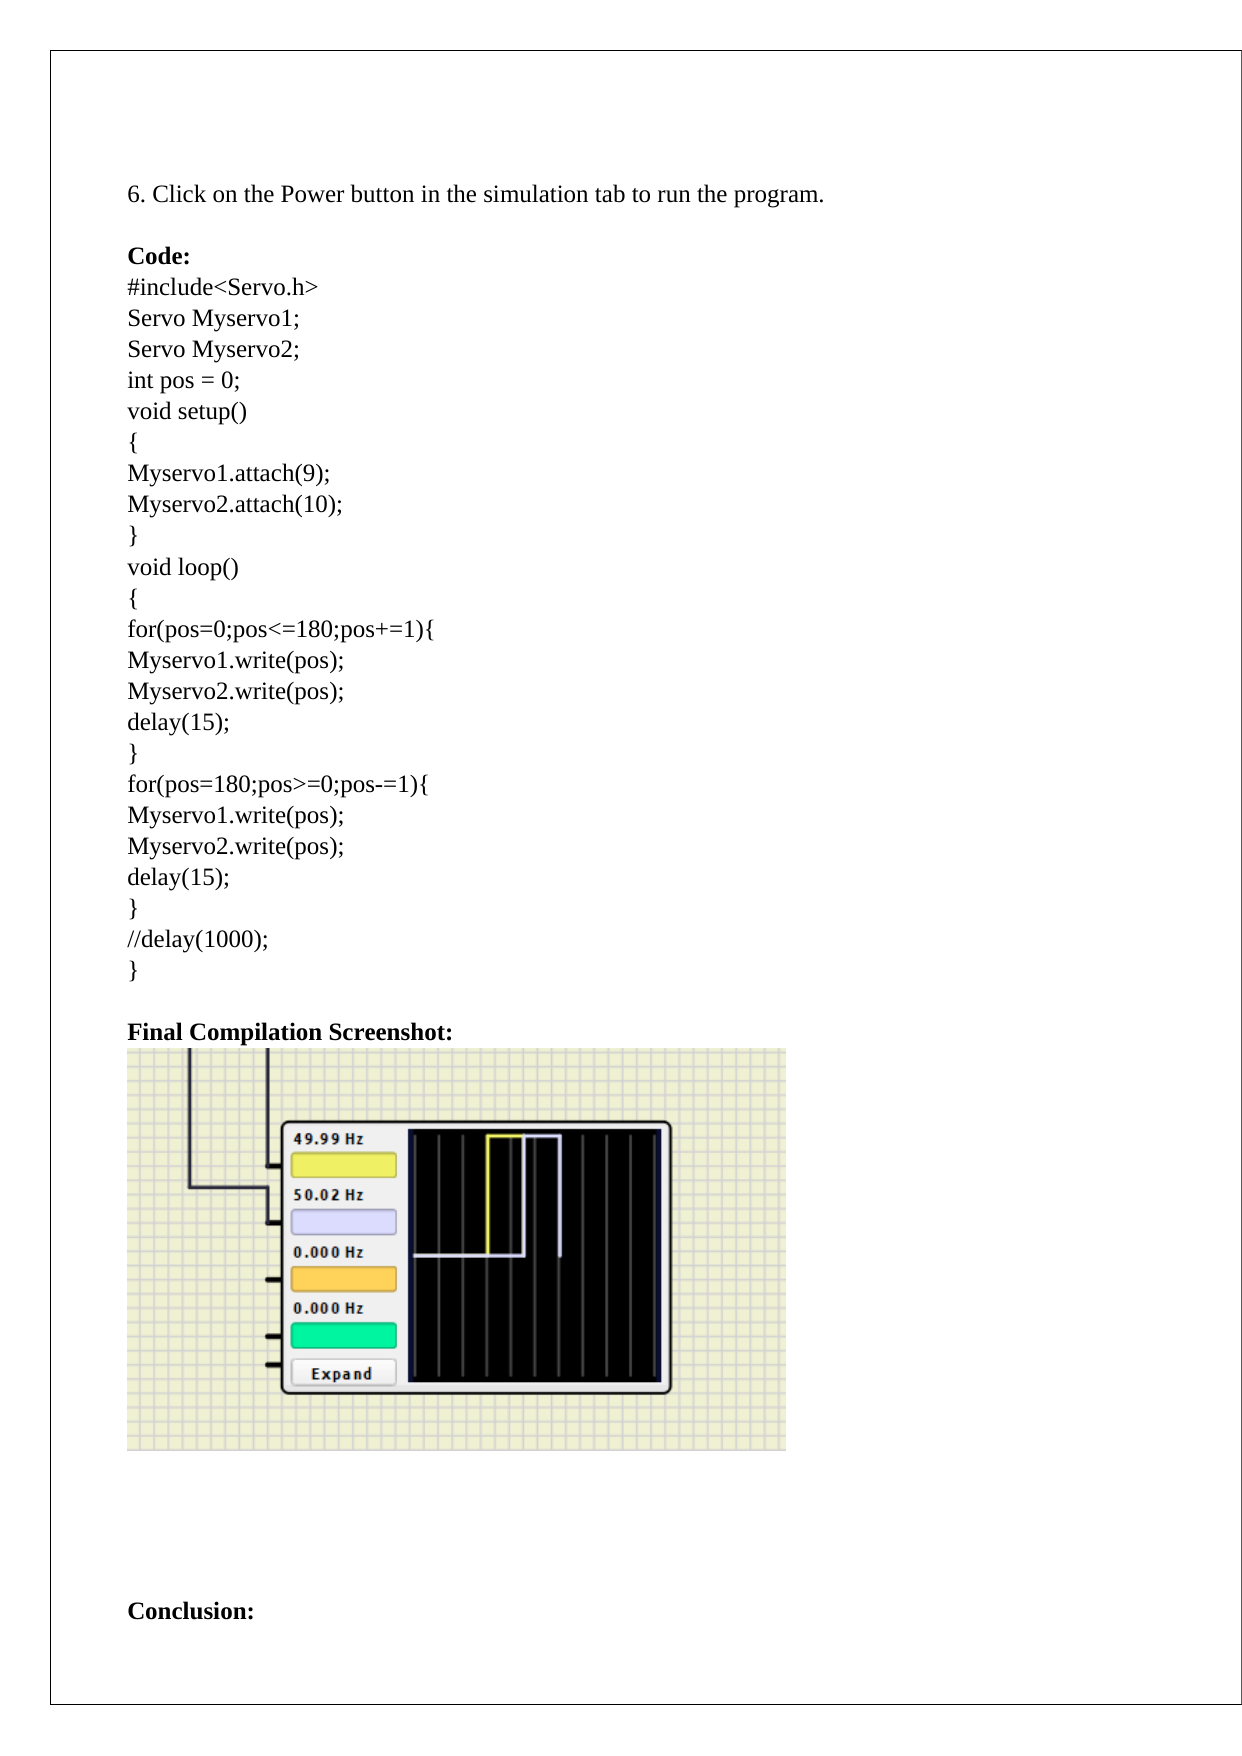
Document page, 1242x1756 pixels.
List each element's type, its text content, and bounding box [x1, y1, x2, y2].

text { [127, 427, 1241, 456]
text void loop() [127, 552, 1241, 580]
text #include<Servo.h> [127, 272, 1241, 301]
text 6. Click on the Power button in the simulation tab to run the program. [127, 179, 1241, 208]
text } [127, 521, 1241, 549]
text Conclusion: [127, 1596, 1241, 1625]
text Myservo2.write(pos); [127, 676, 1241, 704]
text int pos = 0; [127, 365, 1241, 394]
text Myservo1.attach(9); [127, 458, 1241, 487]
text } [127, 955, 1241, 984]
text Myservo2.write(pos); [127, 831, 1241, 860]
text { [127, 583, 1241, 611]
text Myservo2.attach(10); [127, 489, 1241, 518]
text delay(15); [127, 862, 1241, 891]
text for(pos=180;pos>=0;pos-=1){ [127, 769, 1241, 798]
text void setup() [127, 396, 1241, 425]
text } [127, 893, 1241, 922]
text Servo Myservo2; [127, 334, 1241, 363]
text Myservo1.write(pos); [127, 645, 1241, 673]
text Final Compilation Screenshot: [127, 1017, 1241, 1046]
text delay(15); [127, 707, 1241, 736]
text } [127, 738, 1241, 767]
picture [127, 1048, 786, 1451]
text for(pos=0;pos<=180;pos+=1){ [127, 614, 1241, 642]
text Servo Myservo1; [127, 303, 1241, 332]
text //delay(1000); [127, 924, 1241, 953]
text Code: [127, 241, 1241, 270]
text Myservo1.write(pos); [127, 800, 1241, 829]
